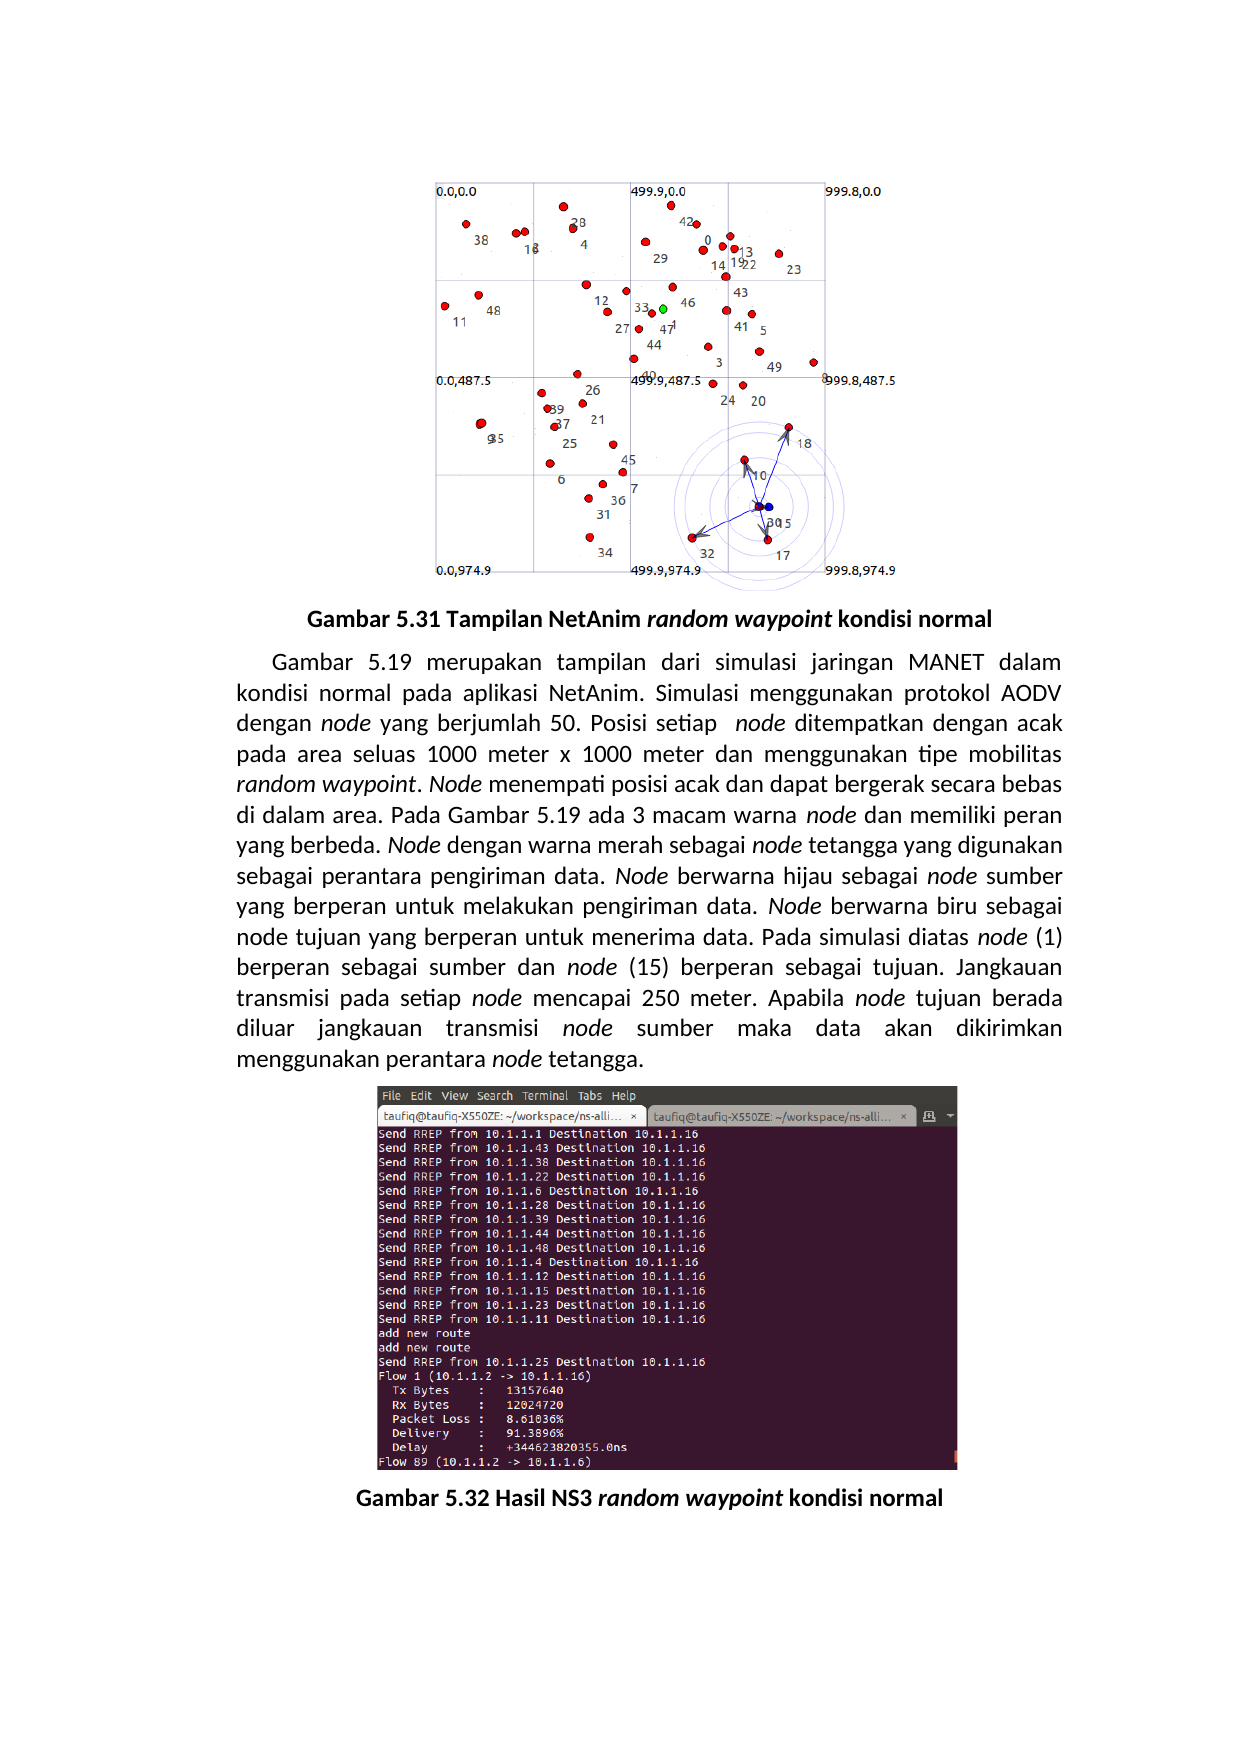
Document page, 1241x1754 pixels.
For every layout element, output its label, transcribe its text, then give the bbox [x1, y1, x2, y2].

picture [377, 1086, 958, 1470]
picture [430, 177, 905, 591]
text Gambar 5.19 merupakan tampilan dari simulasi jaringan MANET dalam kondisi normal pada aplikasi NetAnim. Simulasi menggunakan protokol AODV dengan node yang berjumlah 50. Posisi setiap node ditempatkan dengan acak pada area seluas 1000 meter x 1000 meter dan menggunakan tipe mobilitas random waypoint. Node menempati posisi acak dan dapat bergerak secara bebas di dalam area. Pada Gambar 5.19 ada 3 macam warna node dan memiliki peran yang berbeda. Node dengan warna merah sebagai node tetangga yang digunakan sebagai perantara pengiriman data. Node berwarna hijau sebagai node sumber yang berperan untuk melakukan pengiriman data. Node berwarna biru sebagai node tujuan yang berperan untuk menerima data. Pada simulasi diatas node (1) berperan sebagai sumber dan node (15) berperan sebagai tujuan. Jangkauan transmisi pada setiap node mencapai 250 meter. Apabila node tujuan berada diluar jangkauan transmisi node sumber maka data akan dikirimkan menggunakan perantara node tetangga. [236, 646, 1063, 1073]
